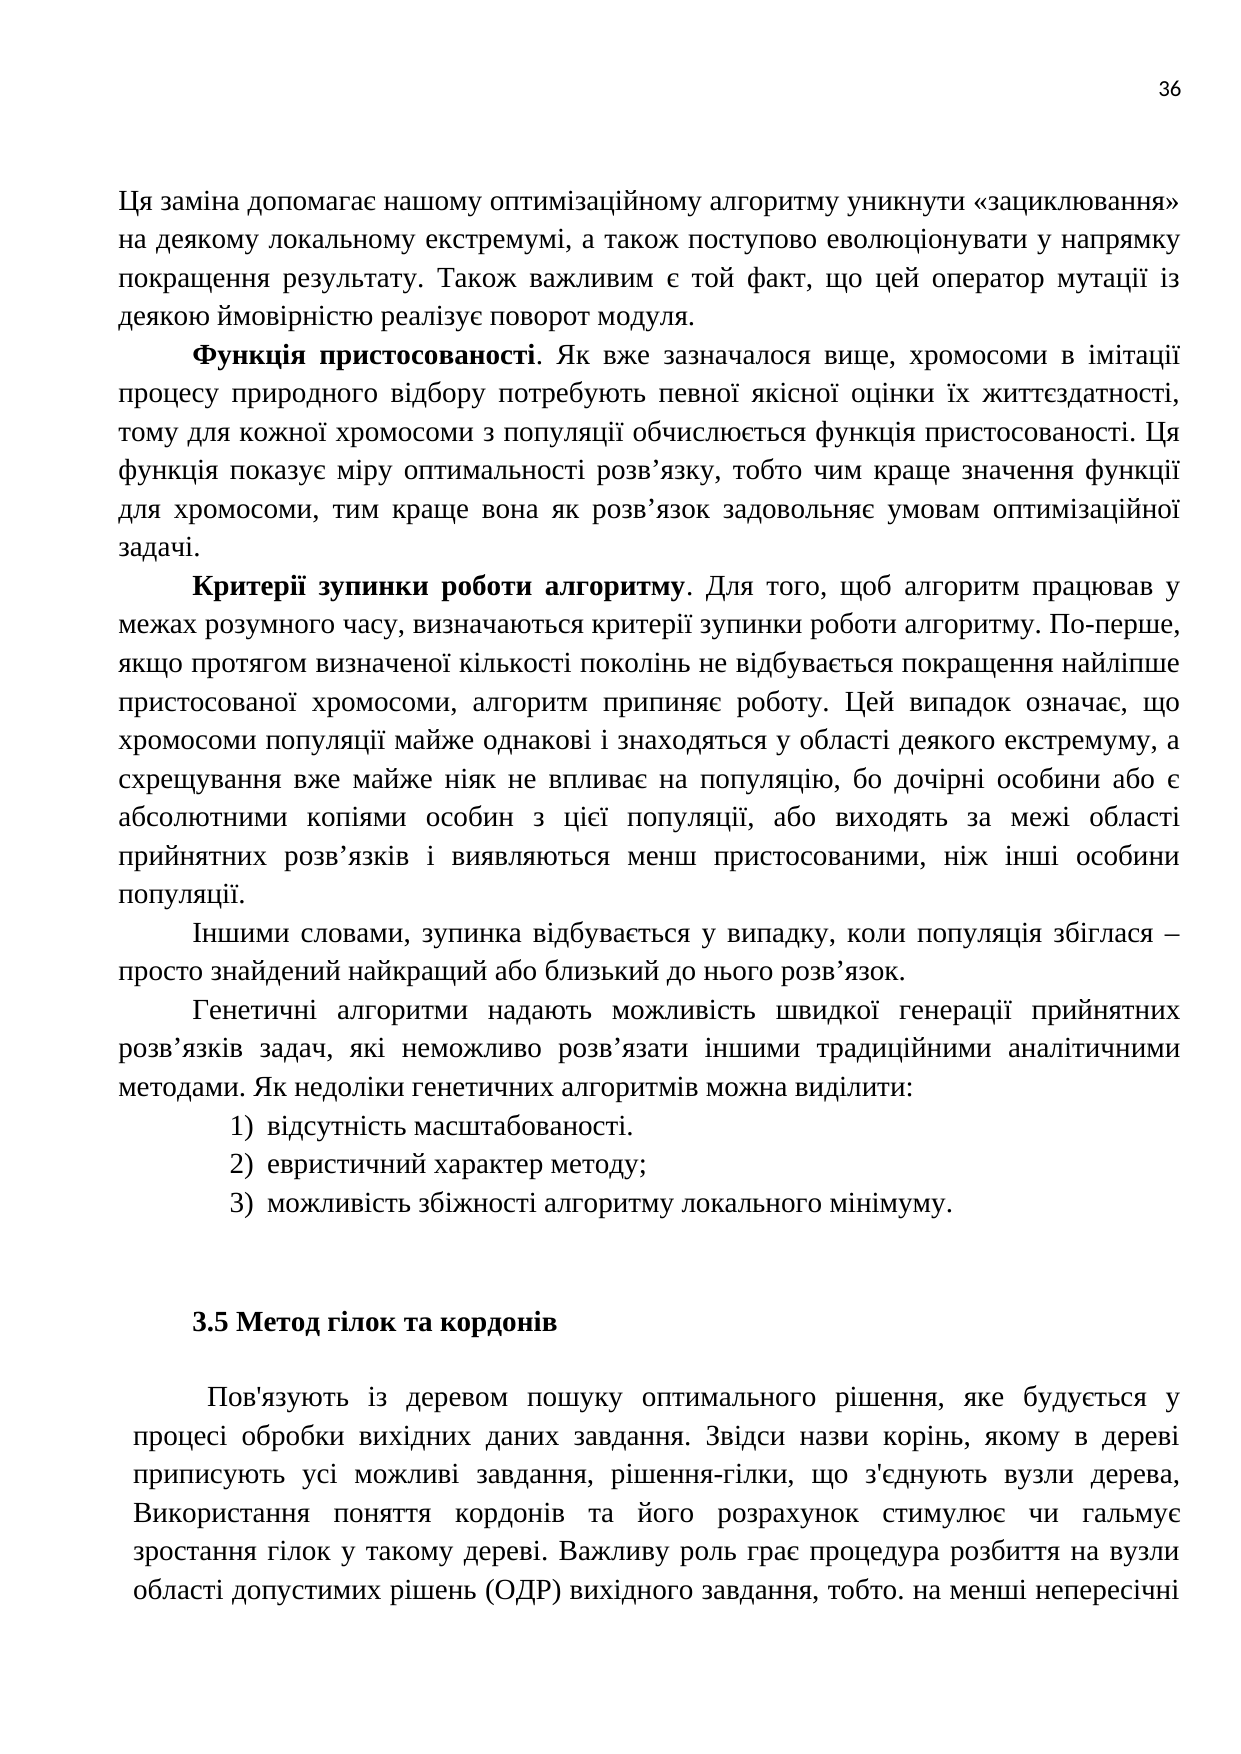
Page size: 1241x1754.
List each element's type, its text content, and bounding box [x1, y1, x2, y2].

text Критерії зупинки роботи алгоритму. Для того, щоб алгоритм працював у межах розумного часу, визначаються критерії зупинки роботи алгоритму. По-перше, якщо протягом визначеної кількості поколінь не відбувається покращення найліпше пристосованої хромосоми, алгоритм припиняє роботу. Цей випадок означає, що хромосоми популяції майже однакові і знаходяться у області деякого екстремуму, а схрещування вже майже ніяк не впливає на популяцію, бо дочірні особини або є абсолютними копіями особин з цієї популяції, або виходять за межі області прийнятних розв’язків і виявляються менш пристосованими, ніж інші особини популяції. [118, 568, 1181, 910]
list евристичний характер методу; [229, 1146, 1181, 1180]
text Генетичні алгоритми надають можливість швидкої генерації прийнятних розв’язків задач, які неможливо розв’язати іншими традиційними аналітичними методами. Як недоліки генетичних алгоритмів можна виділити: [118, 992, 1181, 1103]
text Іншими словами, зупинка відбувається у випадку, коли популяція збіглася – просто знайдений найкращий або близький до нього розв’язок. [118, 915, 1181, 987]
text Метод гілок та кордонів [118, 1304, 1181, 1338]
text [118, 183, 1181, 332]
list можливість збіжності алгоритму локального мінімуму. [229, 1185, 1181, 1218]
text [133, 1379, 1181, 1605]
text Функція пристосованості. Як вже зазначалося вище, хромосоми в імітації процесу природного відбору потребують певної якісної оцінки їх життєздатності, тому для кожної хромосоми з популяції обчислюється функція пристосованості. Ця функція показує міру оптимальності розв’язку, тобто чим краще значення функції для хромосоми, тим краще вона як розв’язок задовольняє умовам оптимізаційної задачі. [118, 337, 1181, 563]
list відсутність масштабованості. [229, 1108, 1181, 1141]
